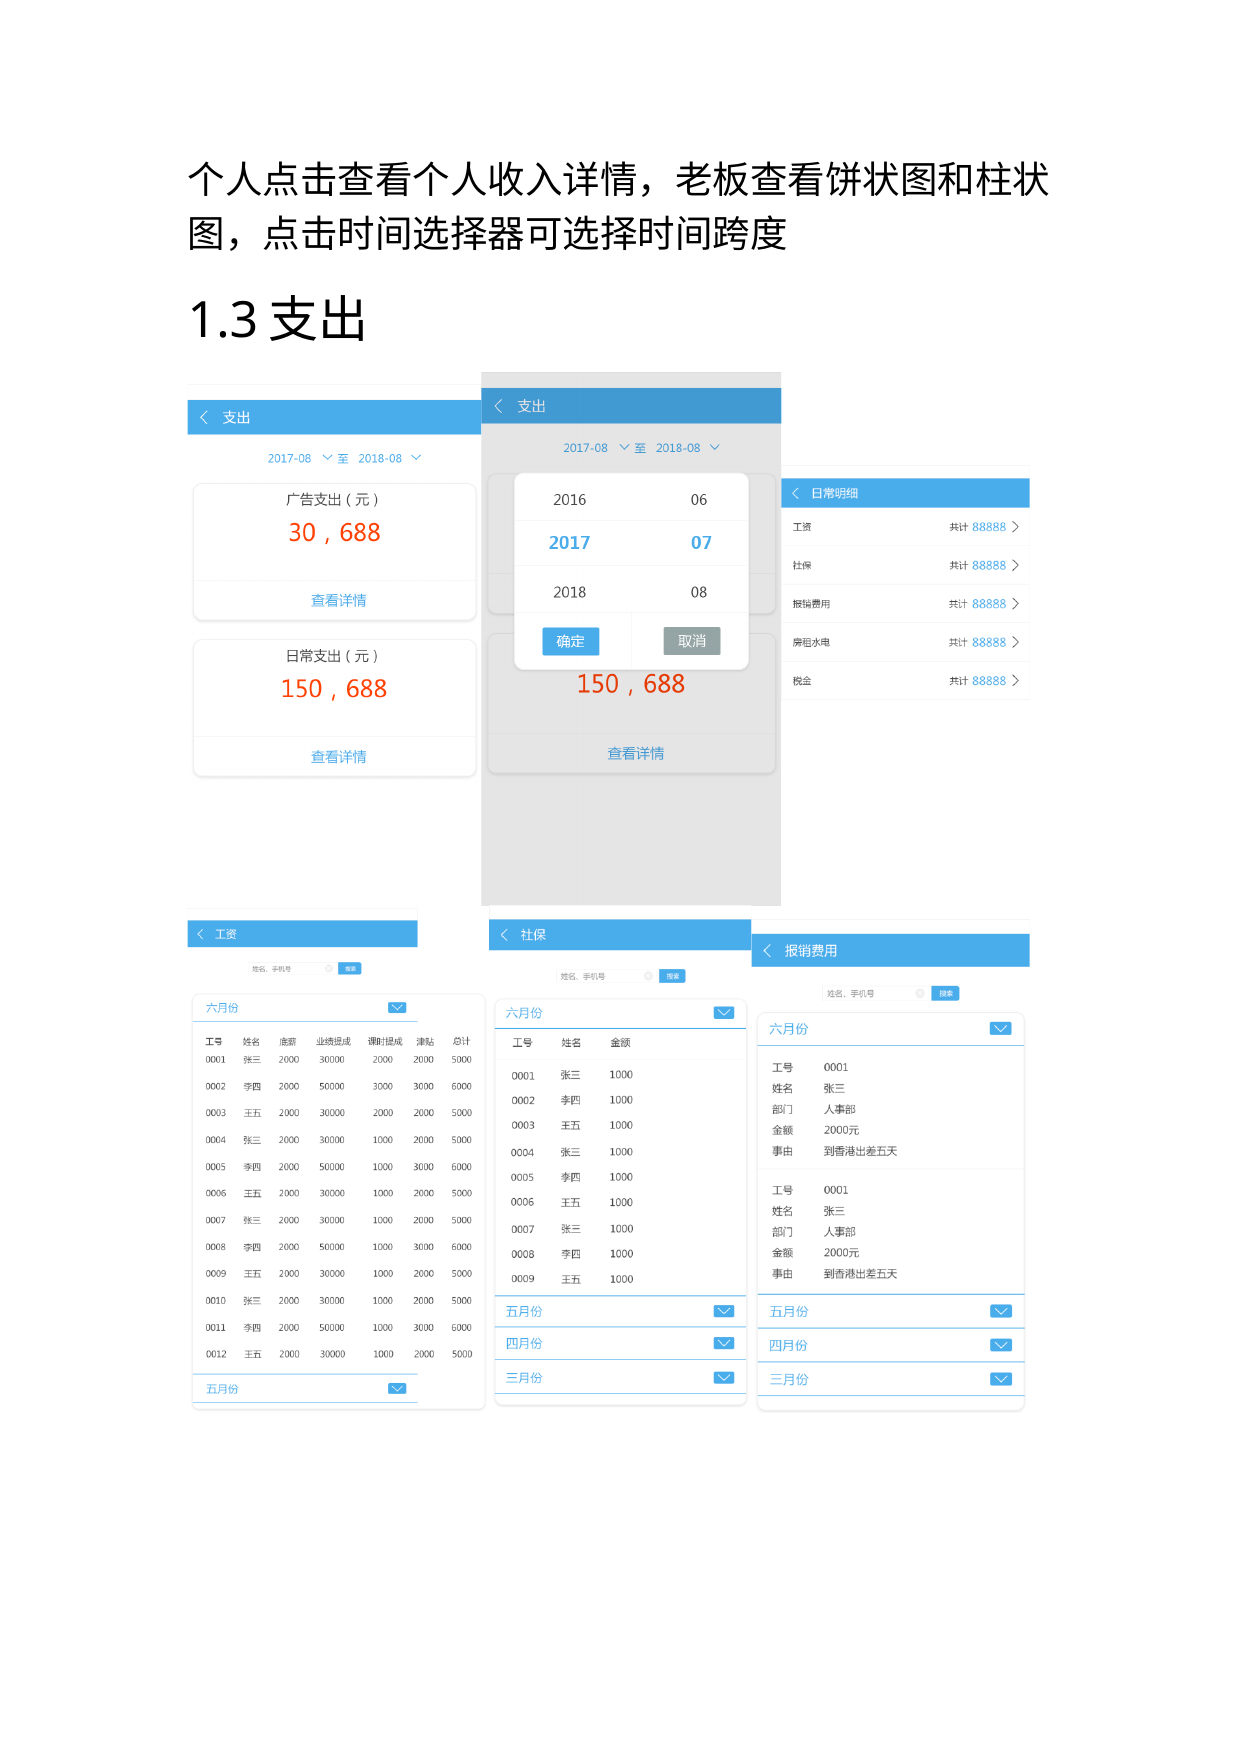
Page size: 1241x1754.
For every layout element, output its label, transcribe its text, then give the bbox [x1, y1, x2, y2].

text 个人点击查看个人收入详情，老板查看饼状图和柱状图，点击时间选择器可选择时间跨度 [187, 150, 1053, 258]
picture [187, 372, 1030, 1413]
text 1.3支出 [187, 279, 1053, 352]
